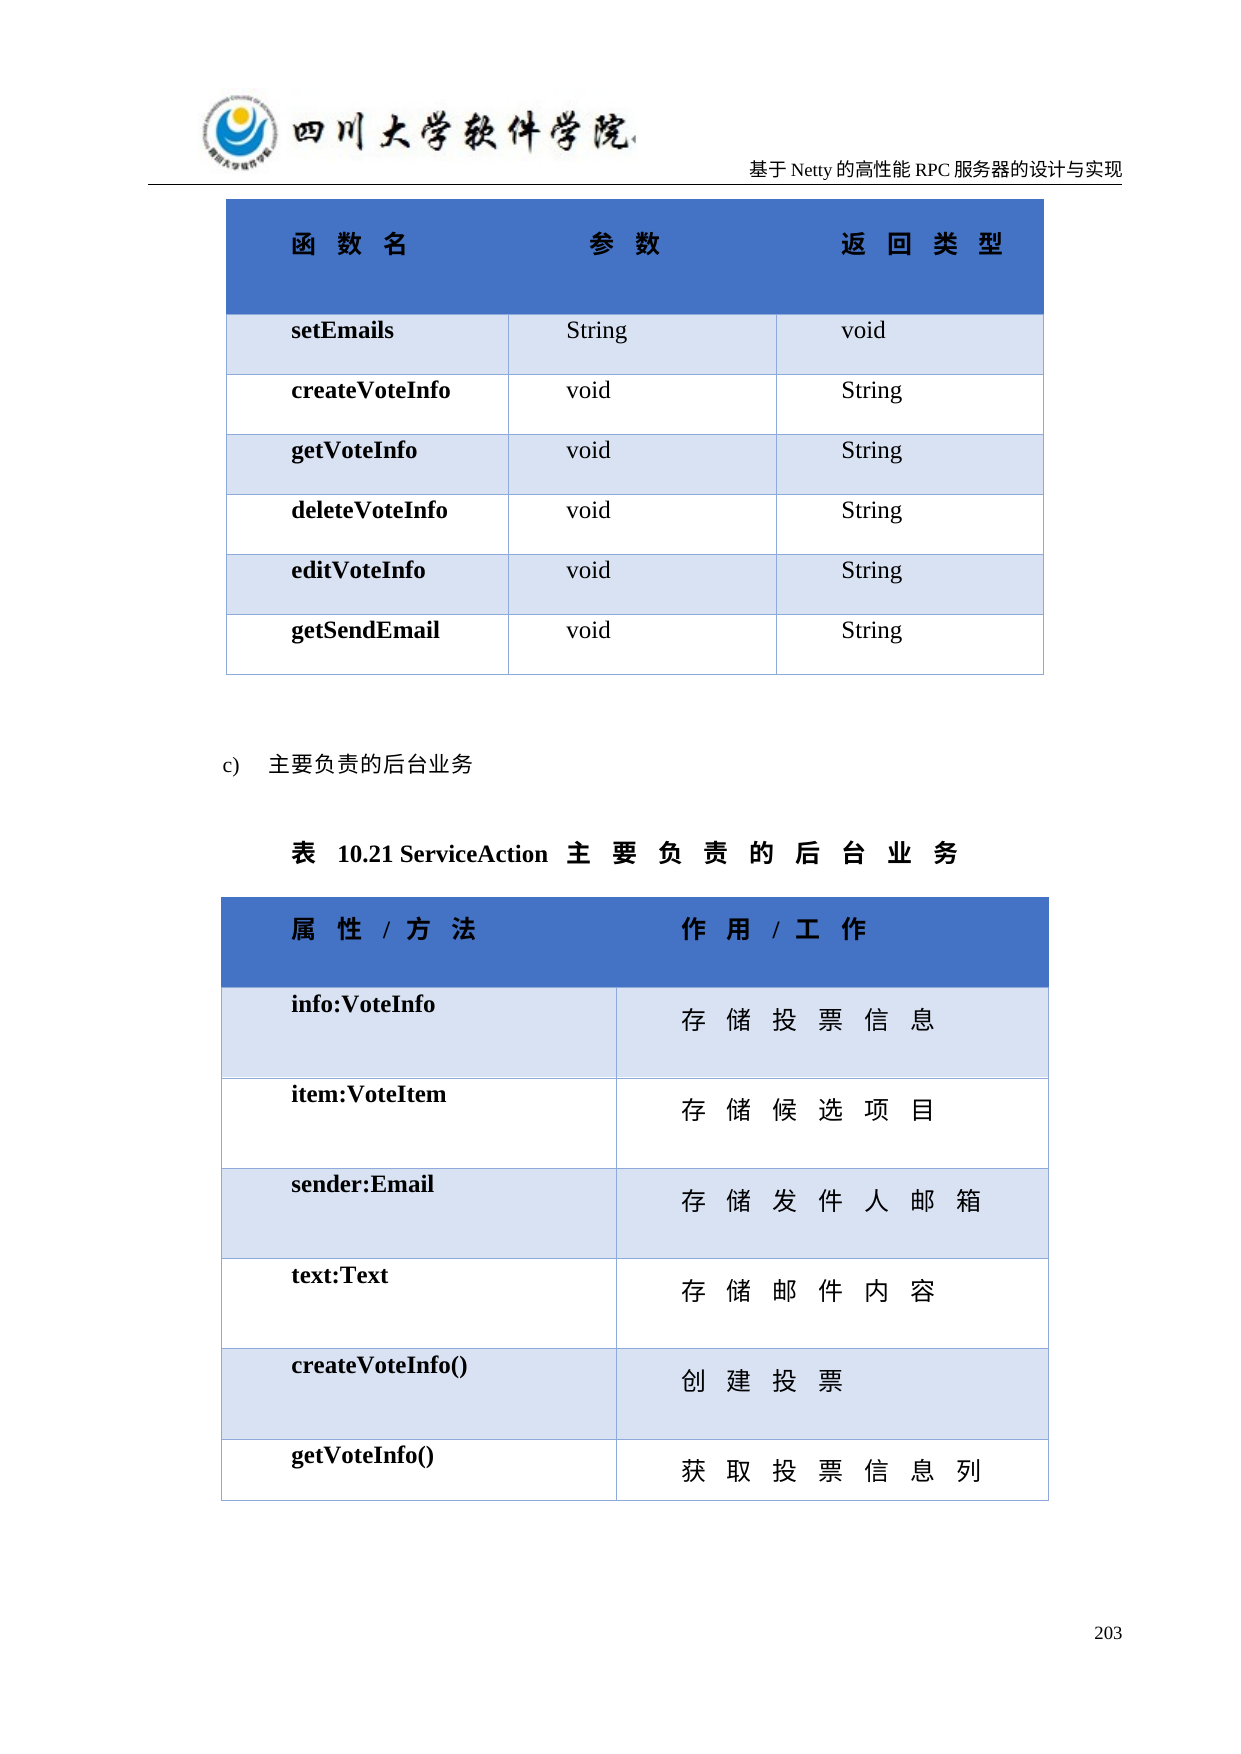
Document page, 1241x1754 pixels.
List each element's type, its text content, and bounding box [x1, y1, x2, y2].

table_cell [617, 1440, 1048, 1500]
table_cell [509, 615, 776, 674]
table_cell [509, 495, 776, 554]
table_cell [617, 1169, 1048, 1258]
list 主要负责的后台业务 [204, 732, 1116, 793]
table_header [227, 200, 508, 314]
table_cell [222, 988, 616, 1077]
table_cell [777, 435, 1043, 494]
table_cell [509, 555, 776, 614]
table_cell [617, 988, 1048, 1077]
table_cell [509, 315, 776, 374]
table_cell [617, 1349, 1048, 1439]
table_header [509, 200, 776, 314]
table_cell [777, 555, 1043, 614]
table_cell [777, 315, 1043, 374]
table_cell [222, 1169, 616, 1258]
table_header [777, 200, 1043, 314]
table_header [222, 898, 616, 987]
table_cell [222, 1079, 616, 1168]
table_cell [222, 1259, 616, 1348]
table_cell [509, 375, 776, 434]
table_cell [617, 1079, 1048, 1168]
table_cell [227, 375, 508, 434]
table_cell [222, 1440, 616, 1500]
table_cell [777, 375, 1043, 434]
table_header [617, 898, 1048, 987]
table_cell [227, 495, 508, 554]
picture [197, 88, 639, 177]
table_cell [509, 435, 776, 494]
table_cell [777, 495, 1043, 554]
text 表10.21 ServiceAction主要负责的后台业务 [154, 821, 1116, 882]
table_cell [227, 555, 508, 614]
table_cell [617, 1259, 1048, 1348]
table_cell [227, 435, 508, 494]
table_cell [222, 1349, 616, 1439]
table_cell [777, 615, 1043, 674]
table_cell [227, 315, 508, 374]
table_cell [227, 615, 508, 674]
